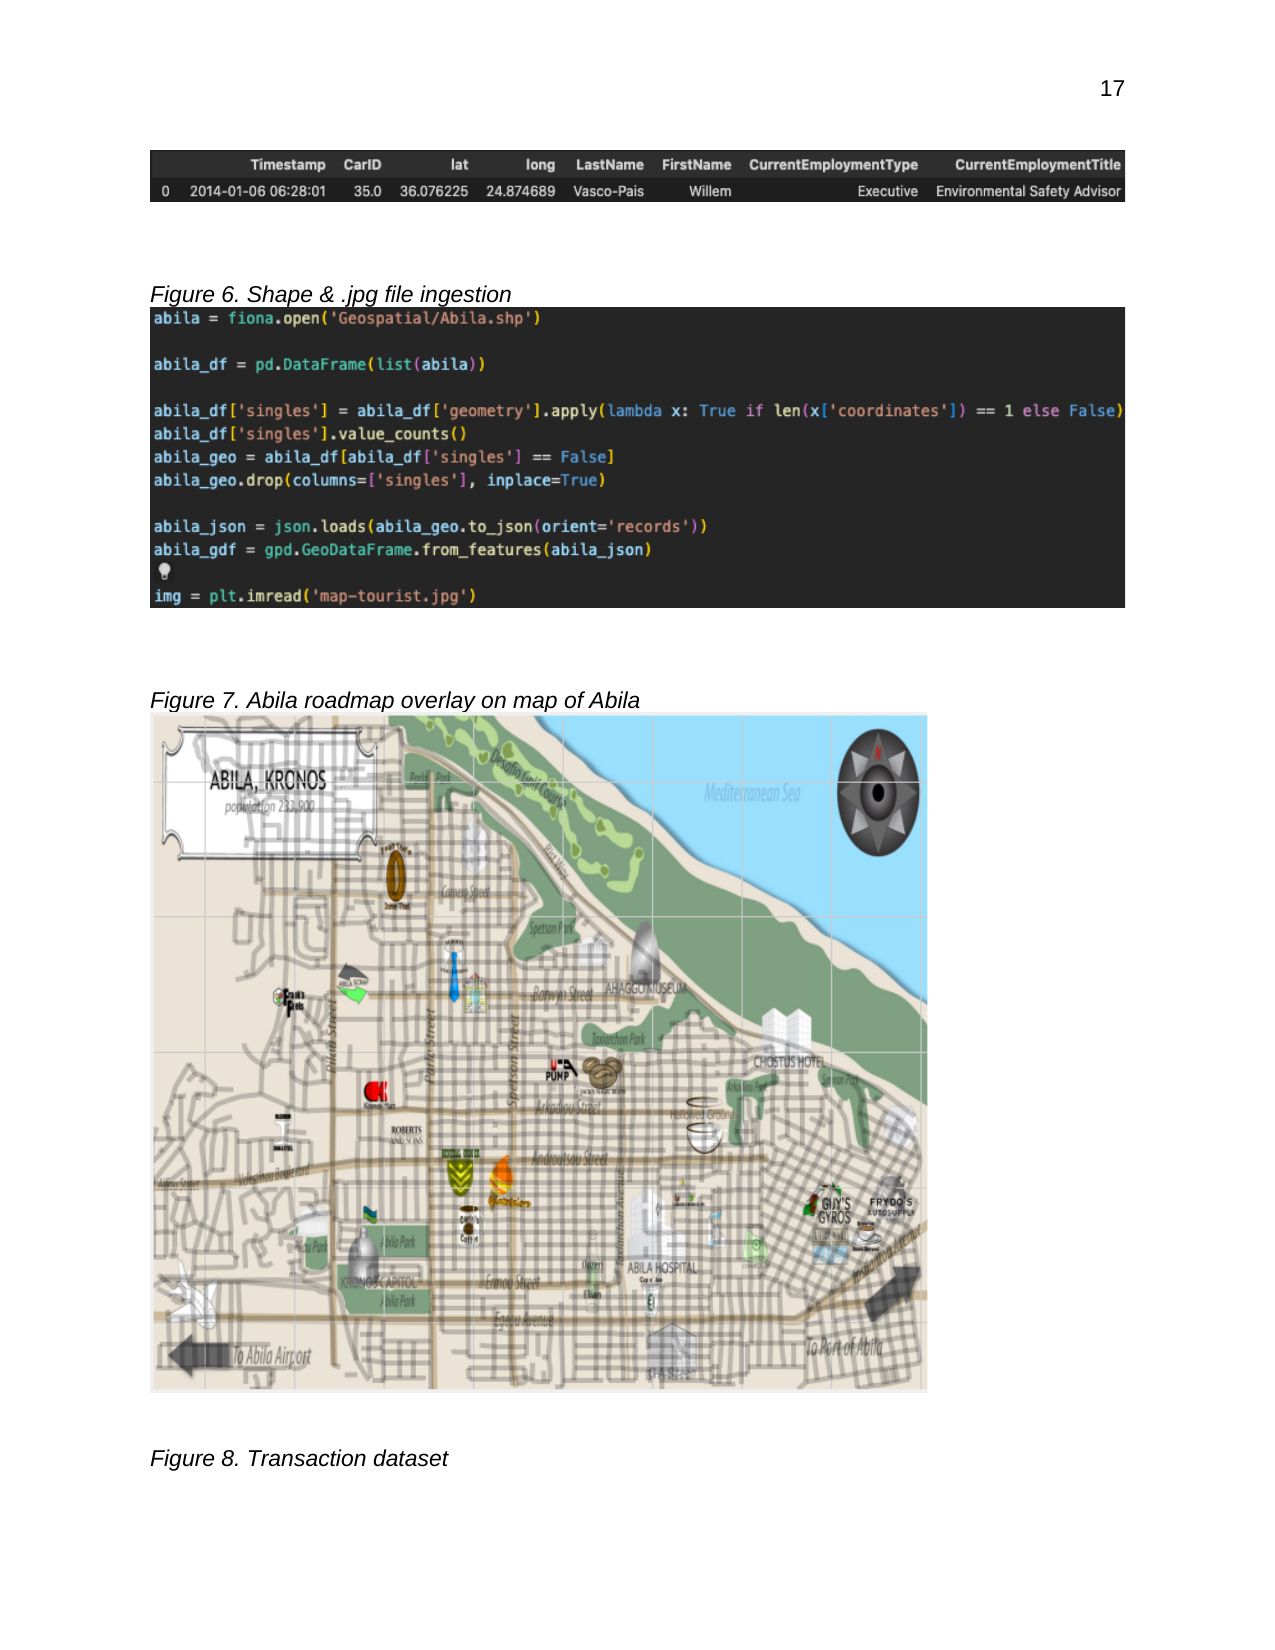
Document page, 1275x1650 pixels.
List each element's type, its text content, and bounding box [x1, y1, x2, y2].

picture [150, 712, 928, 1393]
text Figure 8. Transaction dataset [150, 1445, 1125, 1471]
picture [150, 307, 1125, 608]
text Figure 6. Shape & .jpg file ingestion [150, 281, 1125, 307]
picture [150, 150, 1125, 202]
text Figure 7. Abila roadmap overlay on map of Abila [150, 687, 1125, 713]
